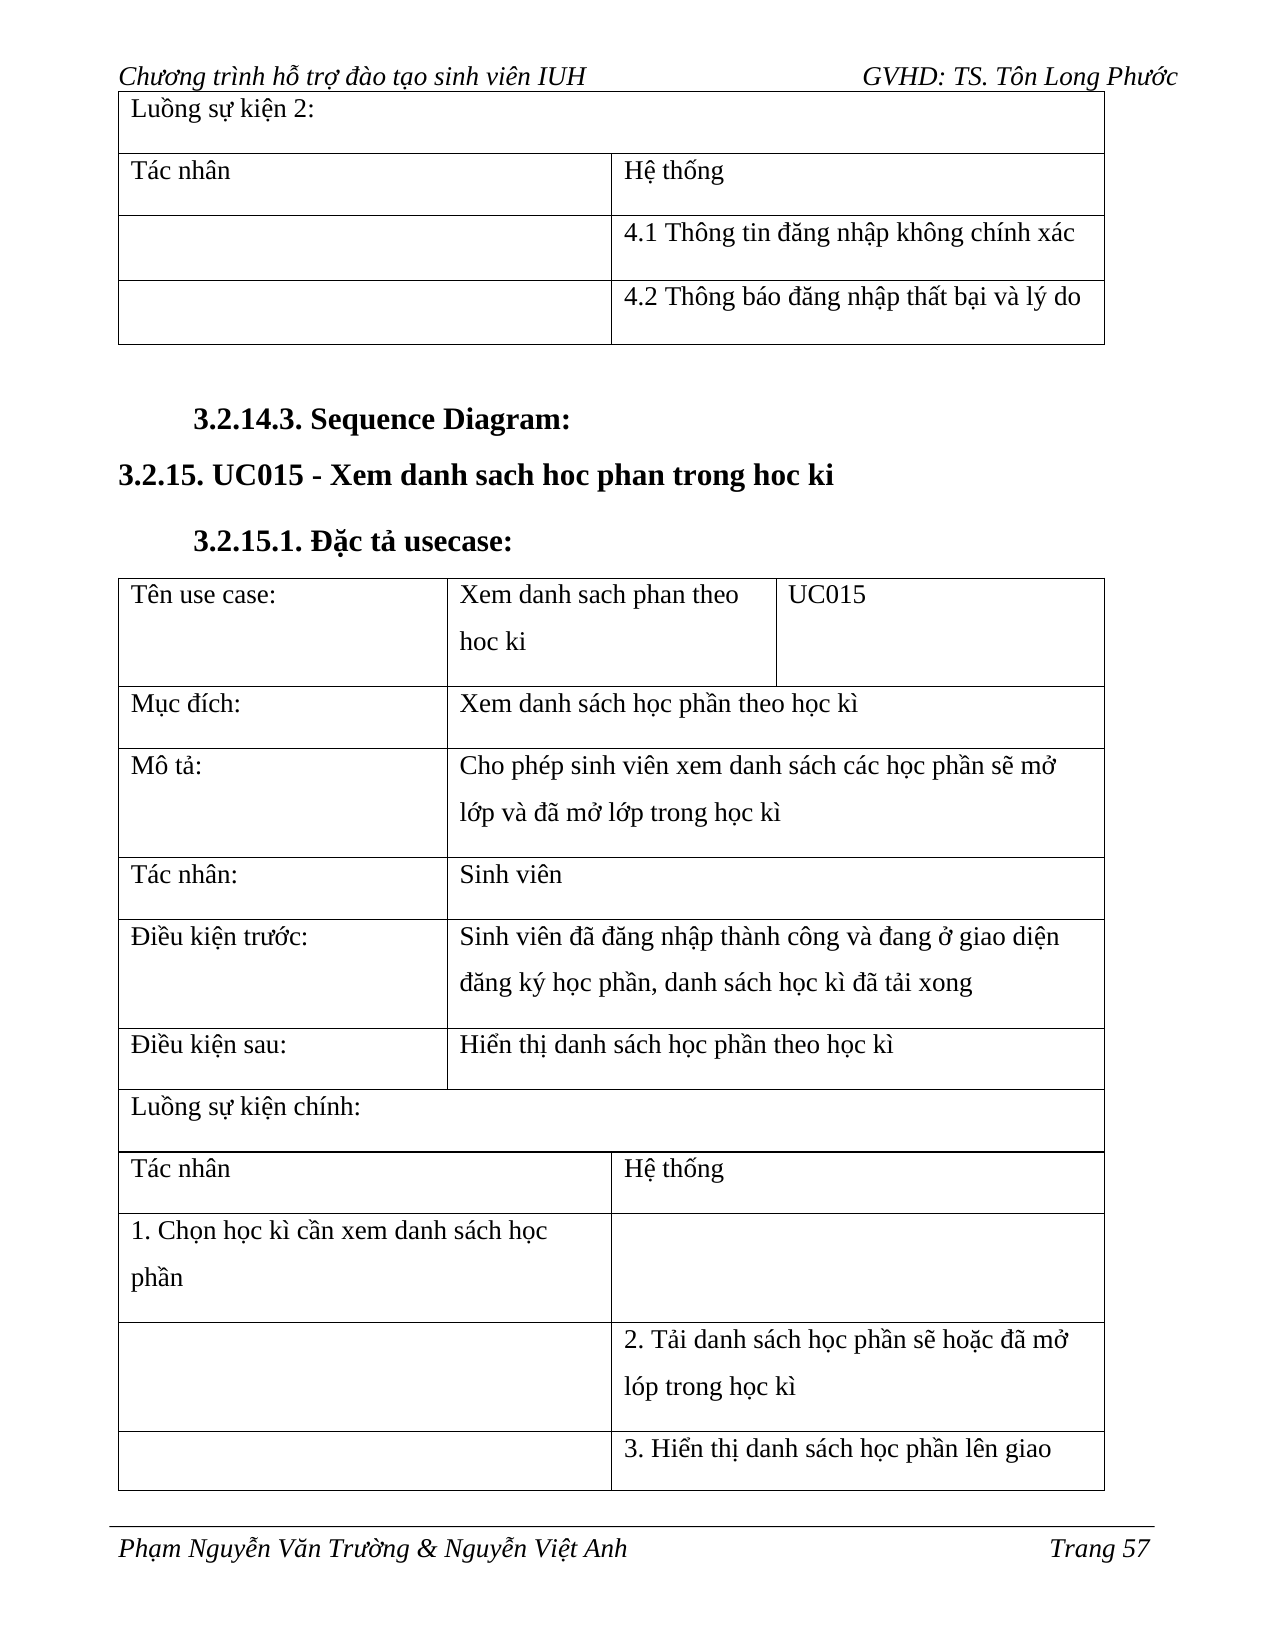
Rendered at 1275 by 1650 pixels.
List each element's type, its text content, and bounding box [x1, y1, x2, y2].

table_cell Tác nhân [119, 154, 611, 215]
table_header UC015 [777, 579, 1104, 686]
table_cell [612, 1432, 1104, 1489]
table_cell 2. Tải danh sách học phần sẽ hoặc đã mở lóp trong học kì [612, 1323, 1104, 1431]
table_cell Sinh viên [448, 858, 1104, 919]
table_cell Điều kiện trước: [119, 920, 447, 1027]
subtitle 3.2.15. UC015 - Xem danh sach hoc phan trong hoc ki [118, 456, 1186, 492]
table_cell [119, 1323, 611, 1431]
table_header Xem danh sach phan theo hoc ki [448, 579, 776, 686]
table_header Tên use case: [119, 579, 447, 686]
table_cell [119, 281, 611, 344]
text 3.2.14.3. Sequence Diagram: [118, 400, 1186, 436]
table_cell 1. Chọn học kì cần xem danh sách học phần [119, 1214, 611, 1322]
table_cell Hiển thị danh sách học phần theo học kì [448, 1029, 1104, 1089]
table_cell Tác nhân: [119, 858, 447, 919]
table_cell Điều kiện sau: [119, 1029, 447, 1089]
table_cell [119, 1432, 611, 1489]
table_cell Mô tả: [119, 749, 447, 857]
table_cell 4.1 Thông tin đăng nhập không chính xác [612, 216, 1104, 279]
table_cell Xem danh sách học phần theo học kì [448, 687, 1104, 748]
table_cell Hệ thống [612, 1153, 1104, 1213]
table_cell Luồng sự kiện chính: [119, 1090, 1104, 1151]
table_cell Hệ thống [612, 154, 1104, 215]
table_cell [612, 1214, 1104, 1322]
table_cell 4.2 Thông báo đăng nhập thất bại và lý do [612, 281, 1104, 344]
table_cell Cho phép sinh viên xem danh sách các học phần sẽ mở lớp và đã mở lớp trong học kì [448, 749, 1104, 857]
table_cell [119, 216, 611, 279]
table_cell Luồng sự kiện 2: [119, 92, 1104, 153]
table_cell Tác nhân [119, 1153, 611, 1213]
text 3.2.15.1. Đặc tả usecase: [118, 522, 1186, 558]
table_cell Sinh viên đã đăng nhập thành công và đang ở giao diện đăng ký học phần, danh sách học kì đã tải xong [448, 920, 1104, 1027]
table_cell Mục đích: [119, 687, 447, 748]
